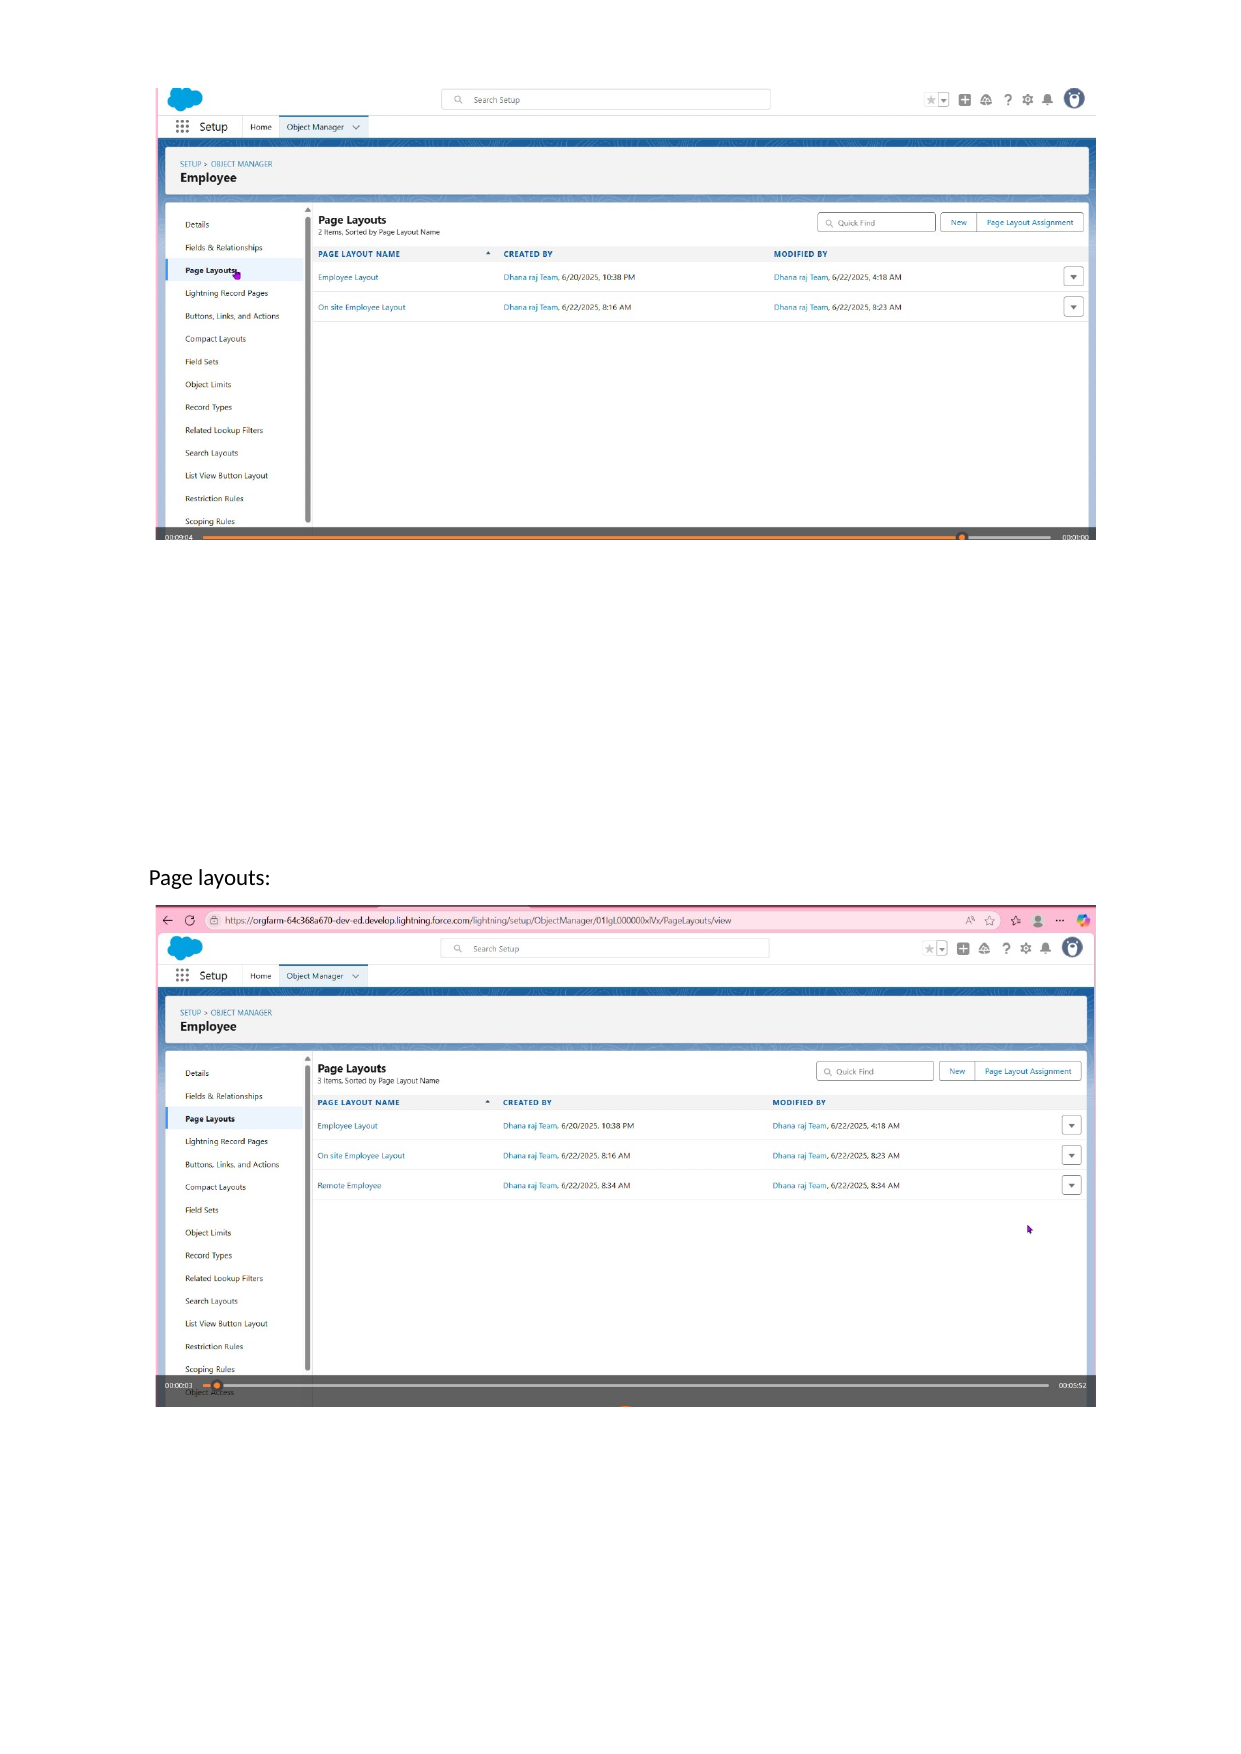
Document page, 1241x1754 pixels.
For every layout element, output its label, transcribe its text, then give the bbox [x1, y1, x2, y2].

picture [155, 905, 1096, 1407]
text Page layouts: [148, 863, 1091, 891]
picture [155, 88, 1096, 540]
